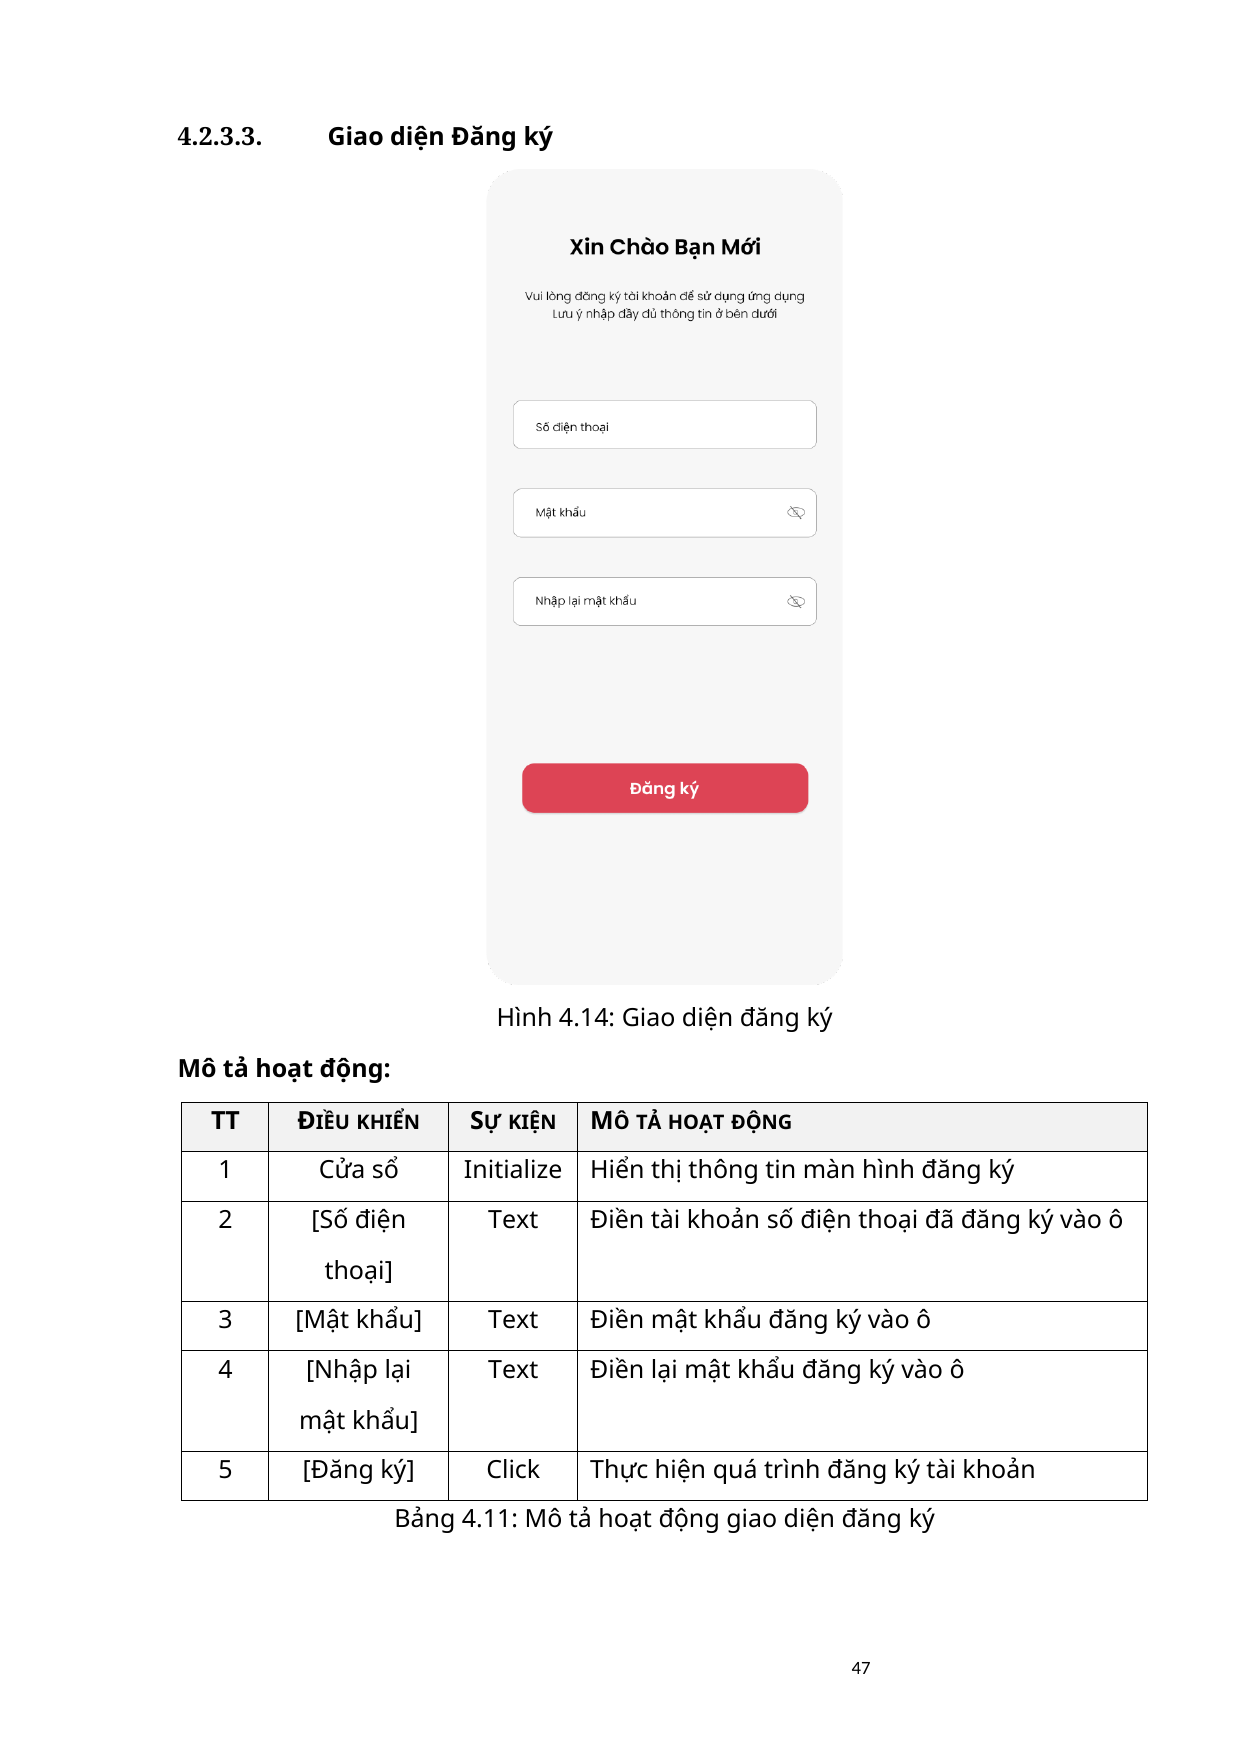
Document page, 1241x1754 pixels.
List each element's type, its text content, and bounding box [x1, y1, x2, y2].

table_cell Điền tài khoản số điện thoại đã đăng ký vào ô [578, 1202, 1147, 1301]
table_cell Text [449, 1351, 577, 1451]
table_cell 2 [182, 1202, 268, 1301]
list Mô tả hoạt động: [177, 1051, 1152, 1085]
table_cell [Nhập lại mật khẩu] [269, 1351, 448, 1451]
table_header Điều khiển [269, 1103, 448, 1151]
list Giao diện Đăng ký [177, 118, 1152, 152]
table_cell 3 [182, 1302, 268, 1350]
table_cell Điền lại mật khẩu đăng ký vào ô [578, 1351, 1147, 1451]
table_cell 4 [182, 1351, 268, 1451]
table_cell Text [449, 1202, 577, 1301]
table_cell [Số điện thoại] [269, 1202, 448, 1301]
table_cell Thực hiện quá trình đăng ký tài khoản [578, 1452, 1147, 1500]
table_header TT [182, 1103, 268, 1151]
table_header Sự kiện [449, 1103, 577, 1151]
table_cell [Mật khẩu] [269, 1302, 448, 1350]
table_cell [Đăng ký] [269, 1452, 448, 1500]
table_cell Initialize [449, 1152, 577, 1201]
table_cell 5 [182, 1452, 268, 1500]
table_cell Click [449, 1452, 577, 1500]
text Hình 4.14: Giao diện đăng ký [177, 1000, 1152, 1034]
table_header Mô tả hoạt động [578, 1103, 1147, 1151]
text Bảng 4.11: Mô tả hoạt động giao diện đăng ký [177, 1501, 1152, 1535]
table_cell Cửa sổ [269, 1152, 448, 1201]
table_cell Text [449, 1302, 577, 1350]
picture [486, 169, 843, 985]
table_cell Điền mật khẩu đăng ký vào ô [578, 1302, 1147, 1350]
table_cell 1 [182, 1152, 268, 1201]
table_cell Hiển thị thông tin màn hình đăng ký [578, 1152, 1147, 1201]
